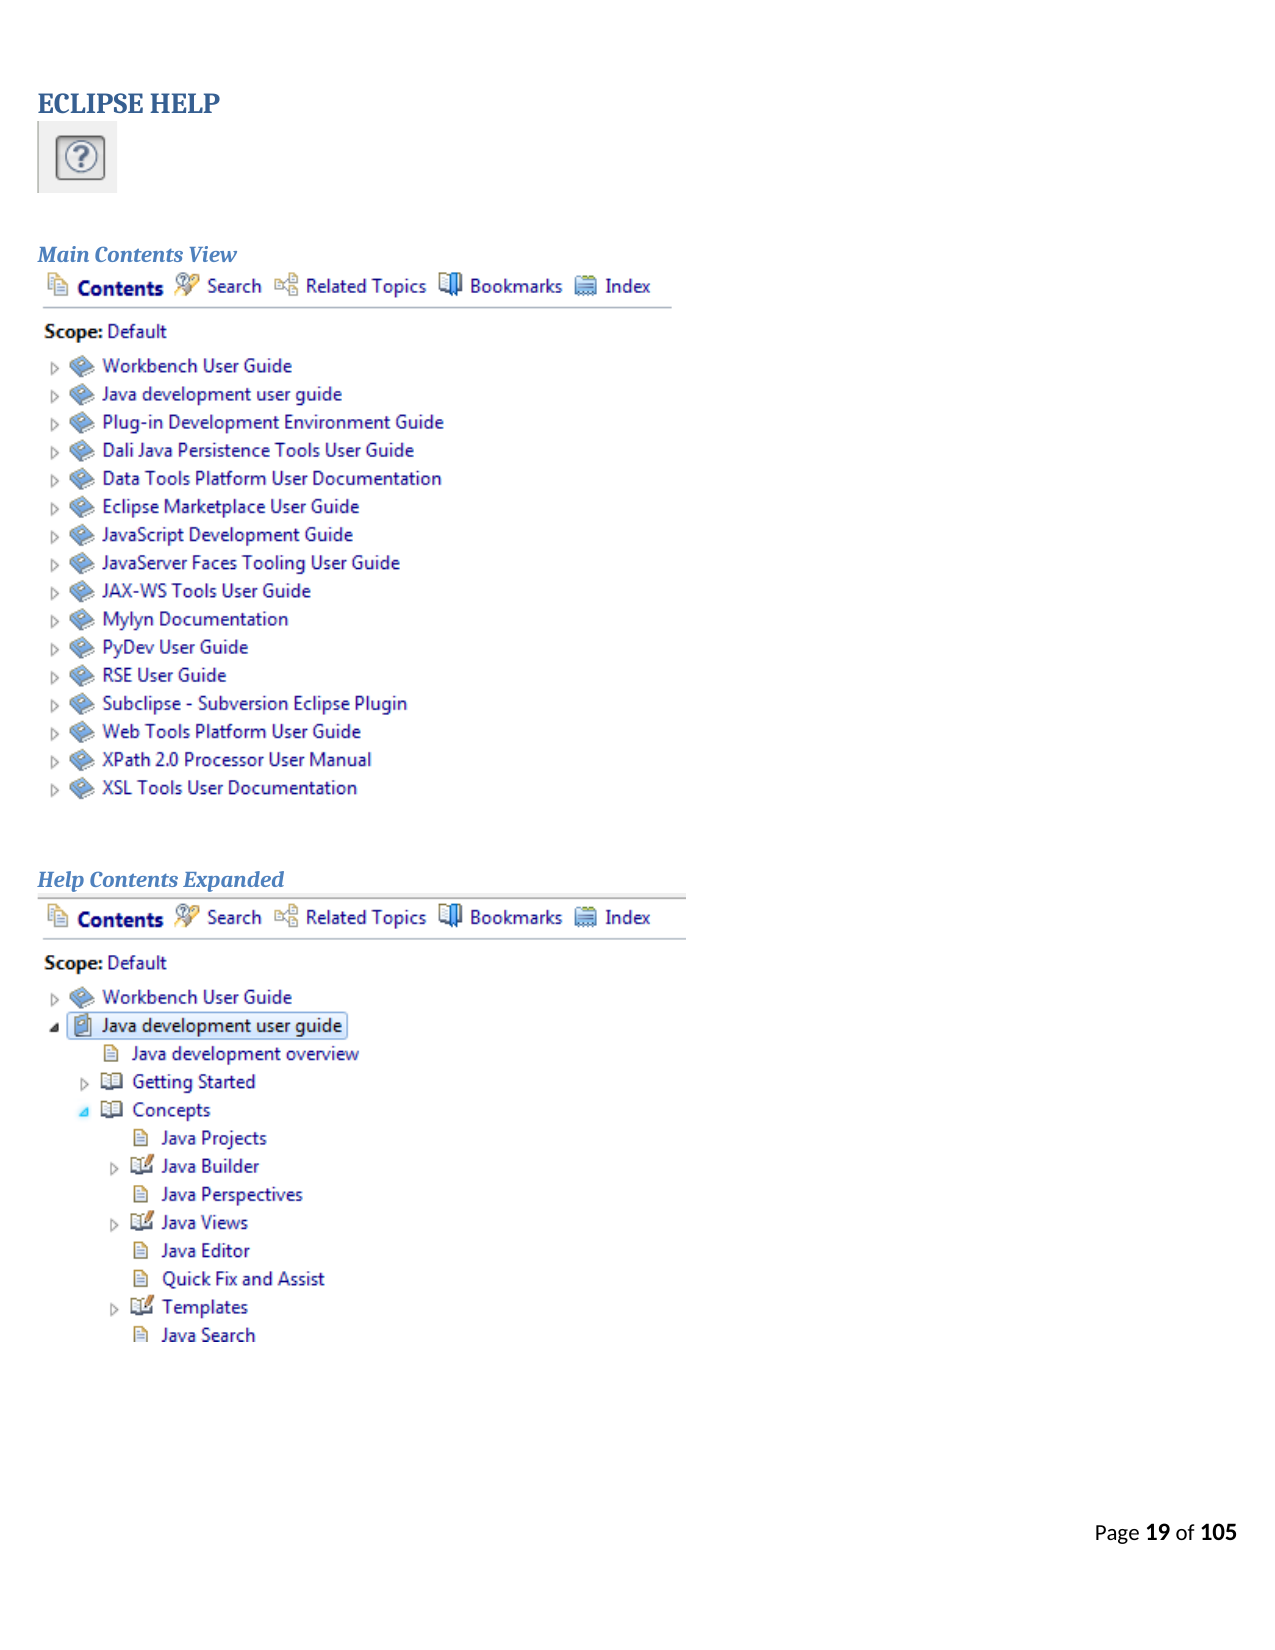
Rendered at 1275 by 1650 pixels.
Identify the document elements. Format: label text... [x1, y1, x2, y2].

subtitle Help Contents Expanded [37, 867, 1237, 893]
subtitle Eclipse Help [37, 87, 1237, 121]
picture [37, 893, 686, 1342]
picture [37, 268, 672, 818]
picture [37, 121, 118, 193]
subtitle Main Contents View [37, 242, 1237, 268]
